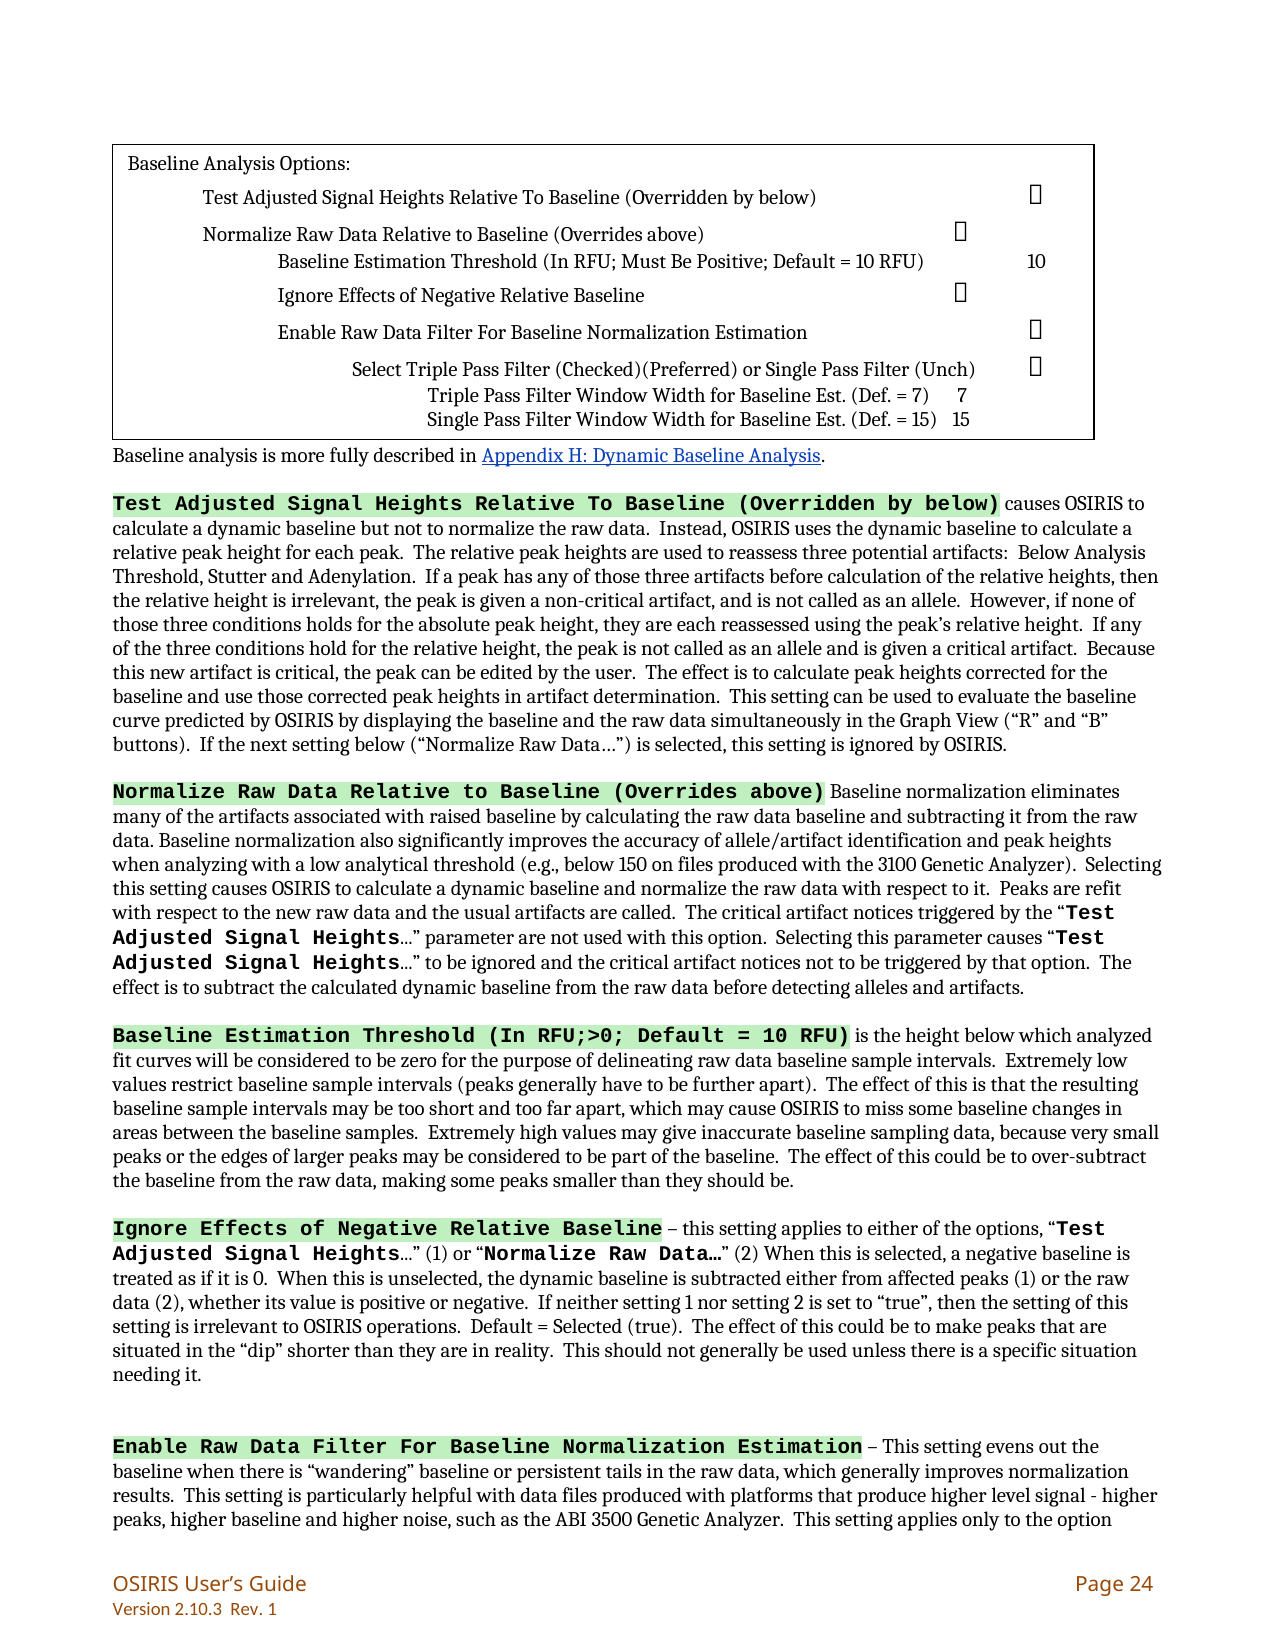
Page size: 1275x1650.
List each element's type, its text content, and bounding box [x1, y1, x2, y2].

text Normalize Raw Data Relative to Baseline (Overrides above) Baseline normalization eliminates many of the artifacts associated with raised baseline by calculating the raw data baseline and subtracting it from the raw data. Baseline normalization also significantly improves the accuracy of allele/artifact identification and peak heights when analyzing with a low analytical threshold (e.g., below 150 on files produced with the 3100 Genetic Analyzer). Selecting this setting causes OSIRIS to calculate a dynamic baseline and normalize the raw data with respect to it. Peaks are refit with respect to the new raw data and the usual artifacts are called. The critical artifact notices triggered by the “Test Adjusted Signal Heights…” parameter are not used with this option. Selecting this parameter causes “Test Adjusted Signal Heights…” to be ignored and the critical artifact notices not to be triggered by that option. The effect is to subtract the calculated dynamic baseline from the raw data before detecting alleles and artifacts. [112, 780, 1162, 1000]
text Test Adjusted Signal Heights Relative To Baseline (Overridden by below) causes OSIRIS to calculate a dynamic baseline but not to normalize the raw data. Instead, OSIRIS uses the dynamic baseline to calculate a relative peak height for each peak. The relative peak heights are used to reassess three potential artifacts: Below Analysis Threshold, Stutter and Adenylation. If a peak has any of those three artifacts before calculation of the relative heights, then the relative height is irrelevant, the peak is given a non-critical artifact, and is not called as an allele. However, if none of those three conditions holds for the absolute peak height, they are each reassessed using the peak’s relative height. If any of the three conditions hold for the relative height, the peak is not called as an allele and is given a critical artifact. Because this new artifact is critical, the peak can be edited by the user. The effect is to calculate peak heights corrected for the baseline and use those corrected peak heights in artifact determination. This setting can be used to evaluate the baseline curve predicted by OSIRIS by displaying the baseline and the raw data simultaneously in the Graph View (“R” and “B” buttons). If the next setting below (“Normalize Raw Data…”) is selected, this setting is ignored by OSIRIS. [112, 492, 1162, 756]
text Ignore Effects of Negative Relative Baseline – this setting applies to either of the options, “Test Adjusted Signal Heights…” (1) or “Normalize Raw Data…” (2) When this is selected, a negative baseline is treated as if it is 0. When this is unselected, the dynamic baseline is subtracted either from affected peaks (1) or the raw data (2), whether its value is positive or negative. If neither setting 1 nor setting 2 is set to “true”, then the setting of this setting is irrelevant to OSIRIS operations. Default = Selected (true). The effect of this could be to make peaks that are situated in the “dip” shorter than they are in reality. This should not generally be used unless there is a specific situation needing it. [112, 1217, 1162, 1386]
text Baseline analysis is more fully described in Appendix H: Dynamic Baseline Analysis. [112, 444, 1162, 468]
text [112, 1434, 1162, 1531]
text Baseline Estimation Threshold (In RFU;>0; Default = 10 RFU) is the height below which analyzed fit curves will be considered to be zero for the purpose of delineating raw data baseline sample intervals. Extremely low values restrict baseline sample intervals (peaks generally have to be further apart). The effect of this is that the resulting baseline sample intervals may be too short and too far apart, which may cause OSIRIS to miss some baseline changes in areas between the baseline samples. Extremely high values may give inaccurate baseline sampling data, because very small peaks or the edges of larger peaks may be considered to be part of the baseline. The effect of this could be to over-subtract the baseline from the raw data, making some peaks smaller than they should be. [112, 1024, 1162, 1193]
